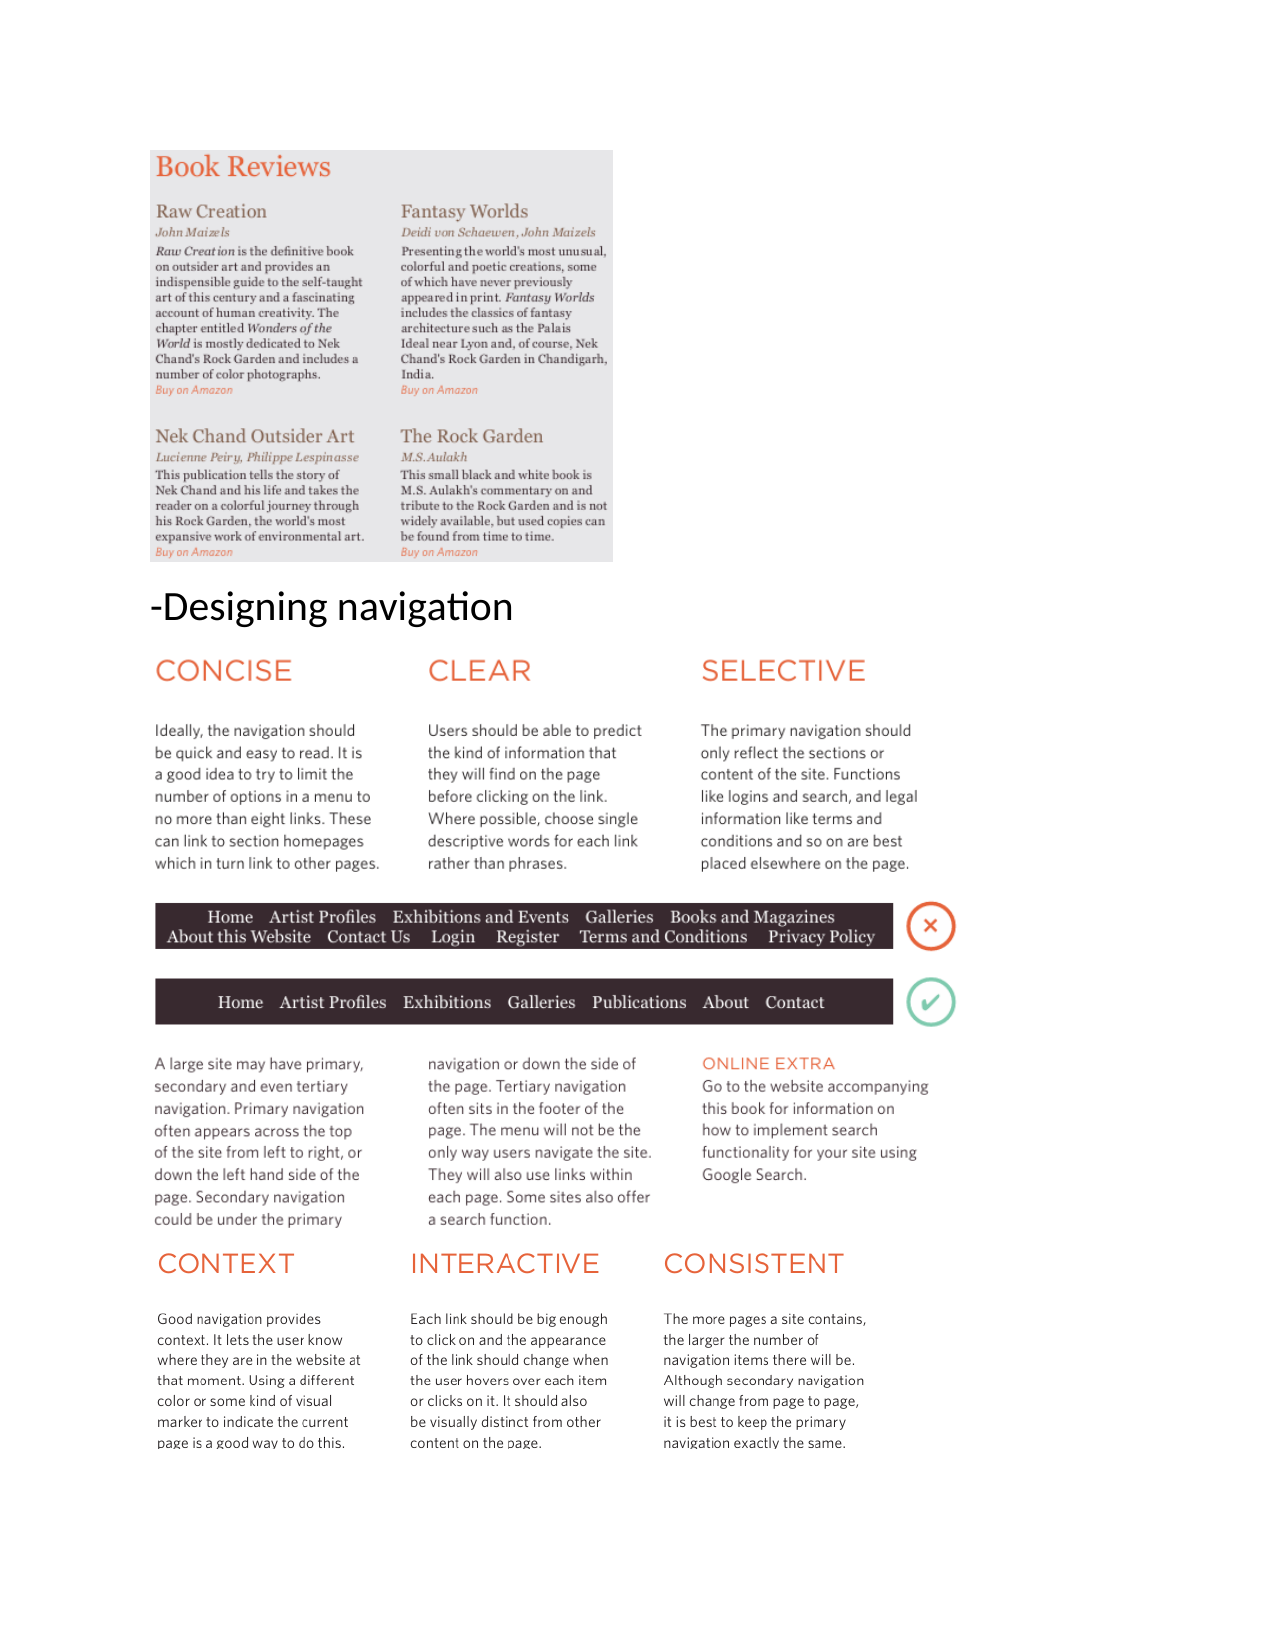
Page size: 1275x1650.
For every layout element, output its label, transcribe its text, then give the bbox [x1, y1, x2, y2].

picture [150, 1246, 867, 1449]
picture [150, 150, 613, 562]
text -Designing navigation [150, 580, 1125, 631]
picture [150, 891, 962, 1030]
picture [150, 651, 924, 873]
picture [150, 1048, 932, 1228]
